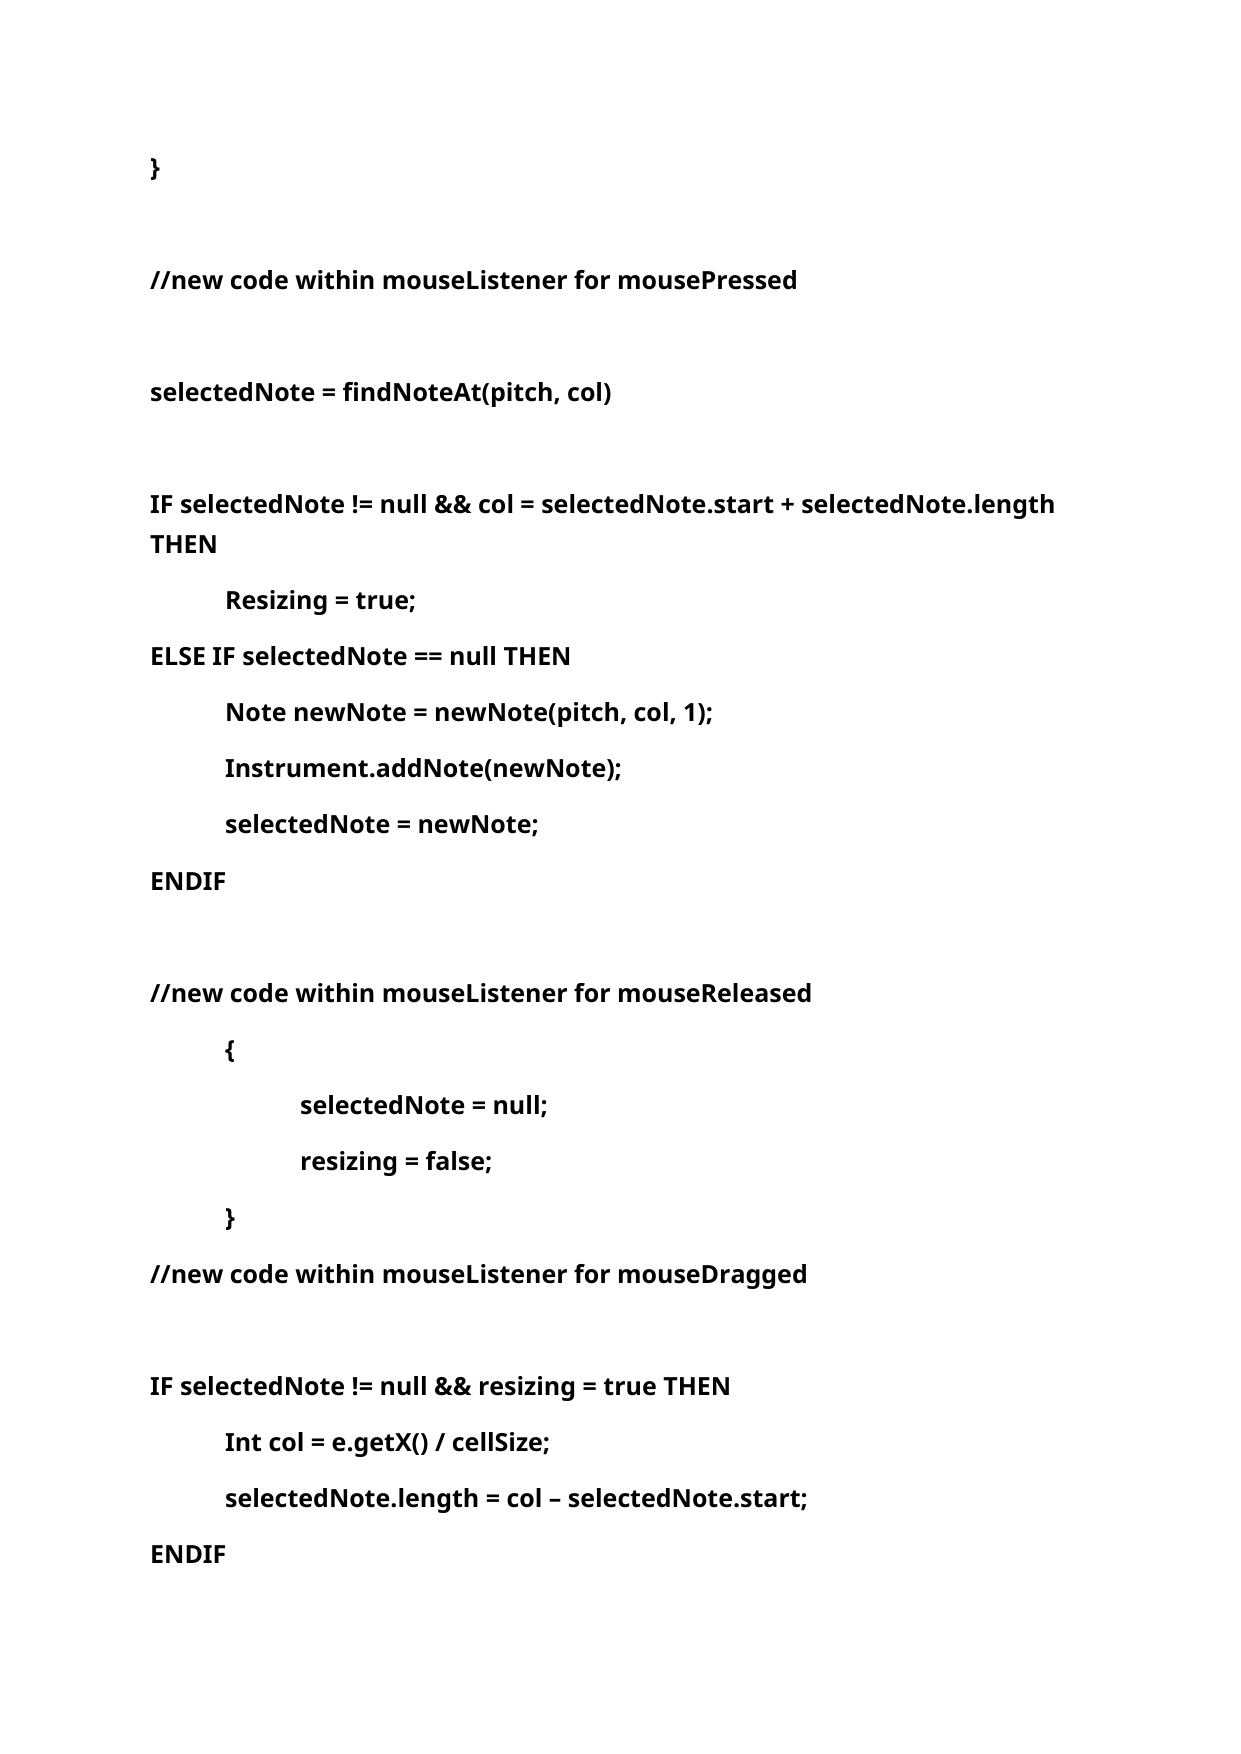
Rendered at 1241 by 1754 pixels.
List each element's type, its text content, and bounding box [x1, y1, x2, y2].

text Instrument.addNote(newNote); [150, 751, 1090, 785]
text Resizing = true; [150, 582, 1090, 617]
text Int col = e.getX() / cellSize; [150, 1425, 1090, 1459]
text Note newNote = newNote(pitch, col, 1); [150, 695, 1090, 729]
text selectedNote = null; [150, 1088, 1090, 1122]
text ENDIF [150, 1537, 1090, 1571]
text ENDIF [150, 863, 1090, 897]
text //new code within mouseListener for mouseDragged [150, 1256, 1090, 1290]
text { [150, 1032, 1090, 1066]
text //new code within mouseListener for mouseReleased [150, 976, 1090, 1009]
text } [150, 1200, 1090, 1234]
text IF selectedNote != null && resizing = true THEN [150, 1368, 1090, 1403]
text //new code within mouseListener for mousePressed [150, 262, 1090, 296]
text selectedNote = newNote; [150, 807, 1090, 841]
text ELSE IF selectedNote == null THEN [150, 639, 1090, 673]
text } [150, 150, 1090, 184]
text selectedNote = findNoteAt(pitch, col) [150, 374, 1090, 409]
text resizing = false; [150, 1144, 1090, 1178]
text IF selectedNote != null && col = selectedNote.start + selectedNote.length THEN [150, 487, 1090, 560]
text selectedNote.length = col – selectedNote.start; [150, 1481, 1090, 1515]
